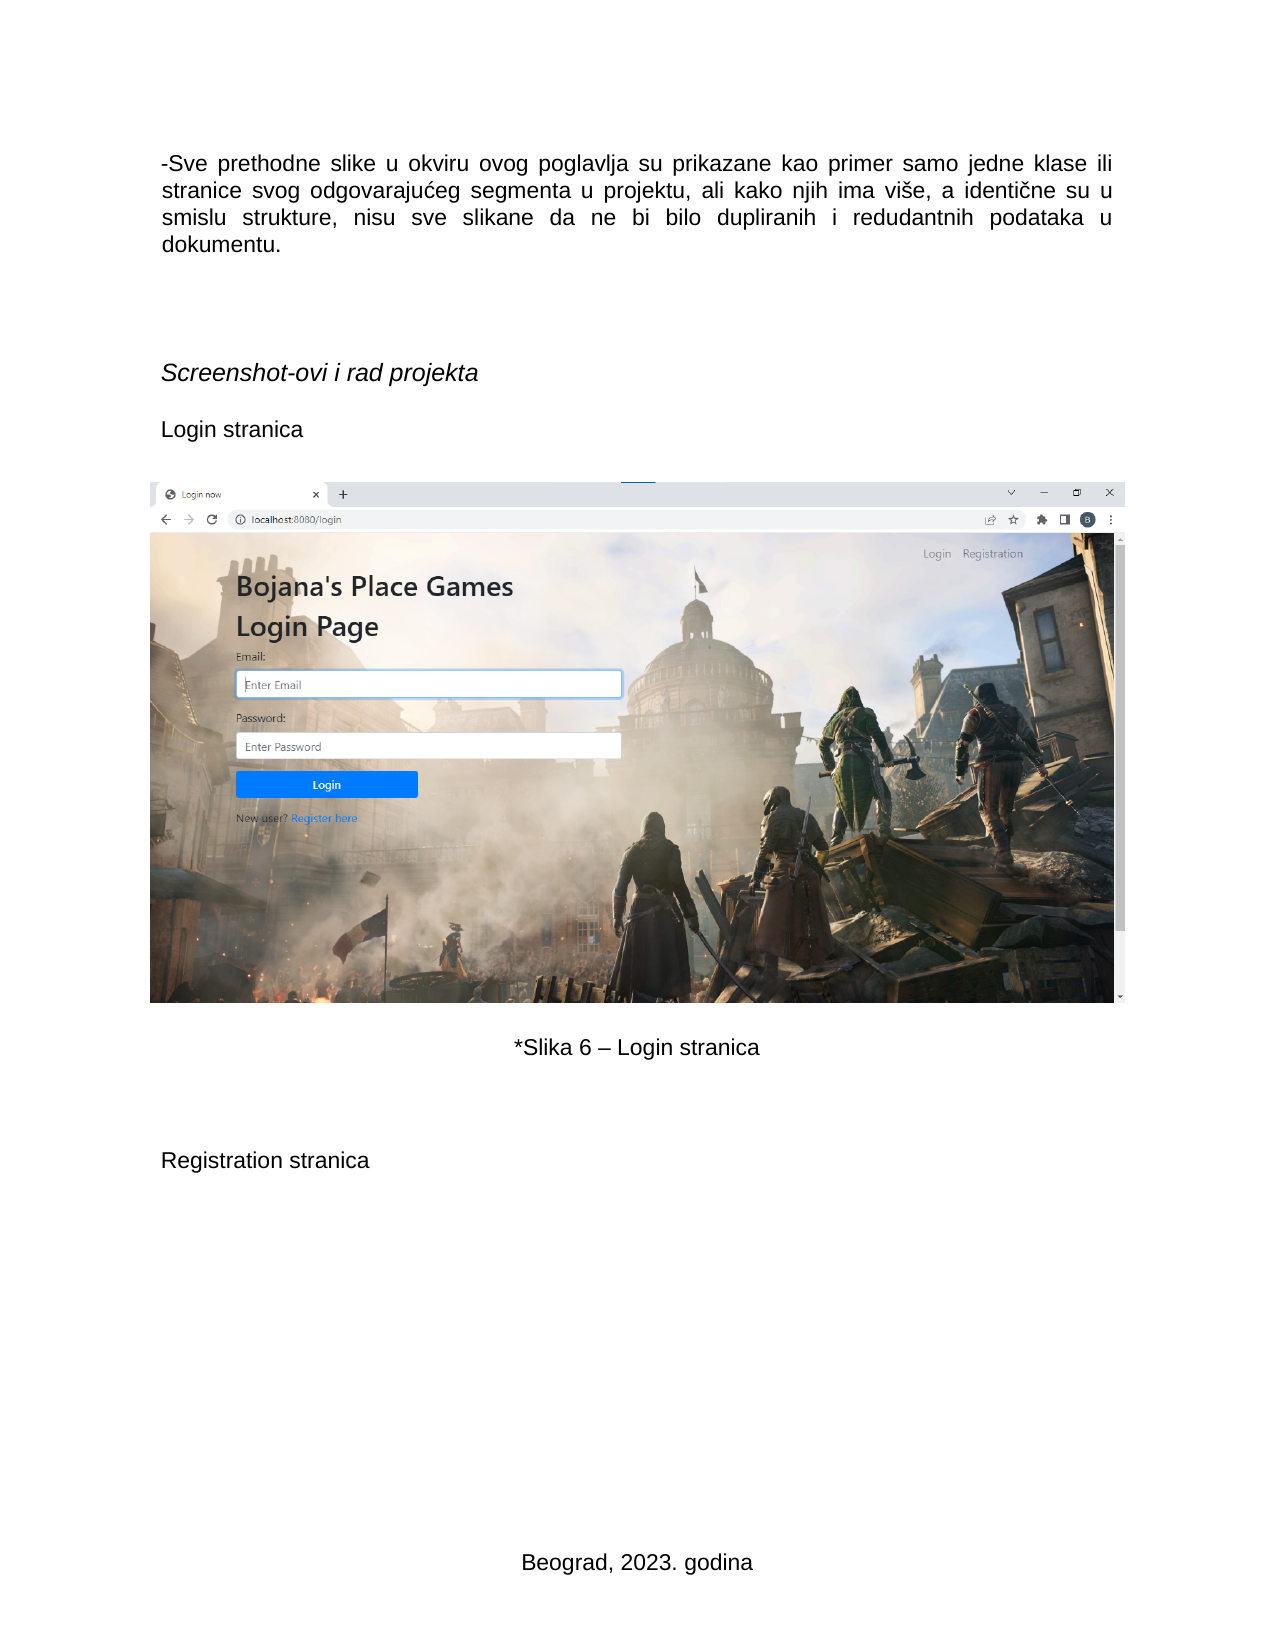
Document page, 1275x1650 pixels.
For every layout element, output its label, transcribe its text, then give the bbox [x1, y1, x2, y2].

text Registration stranica [161, 1147, 1113, 1174]
text *Slika 6 – Login stranica [161, 1034, 1113, 1060]
text Login stranica [161, 416, 1113, 443]
text -Sve prethodne slike u okviru ovog poglavlja su prikazane kao primer samo jedne klase ili stranice svog odgovarajućeg segmenta u projektu, ali kako njih ima više, a identične su u smislu strukture, nisu sve slikane da ne bi bilo dupliranih i redudantnih podataka u dokumentu. [161, 150, 1113, 258]
picture [150, 482, 1125, 1003]
subtitle Screenshot-ovi i rad projekta [161, 358, 1113, 387]
